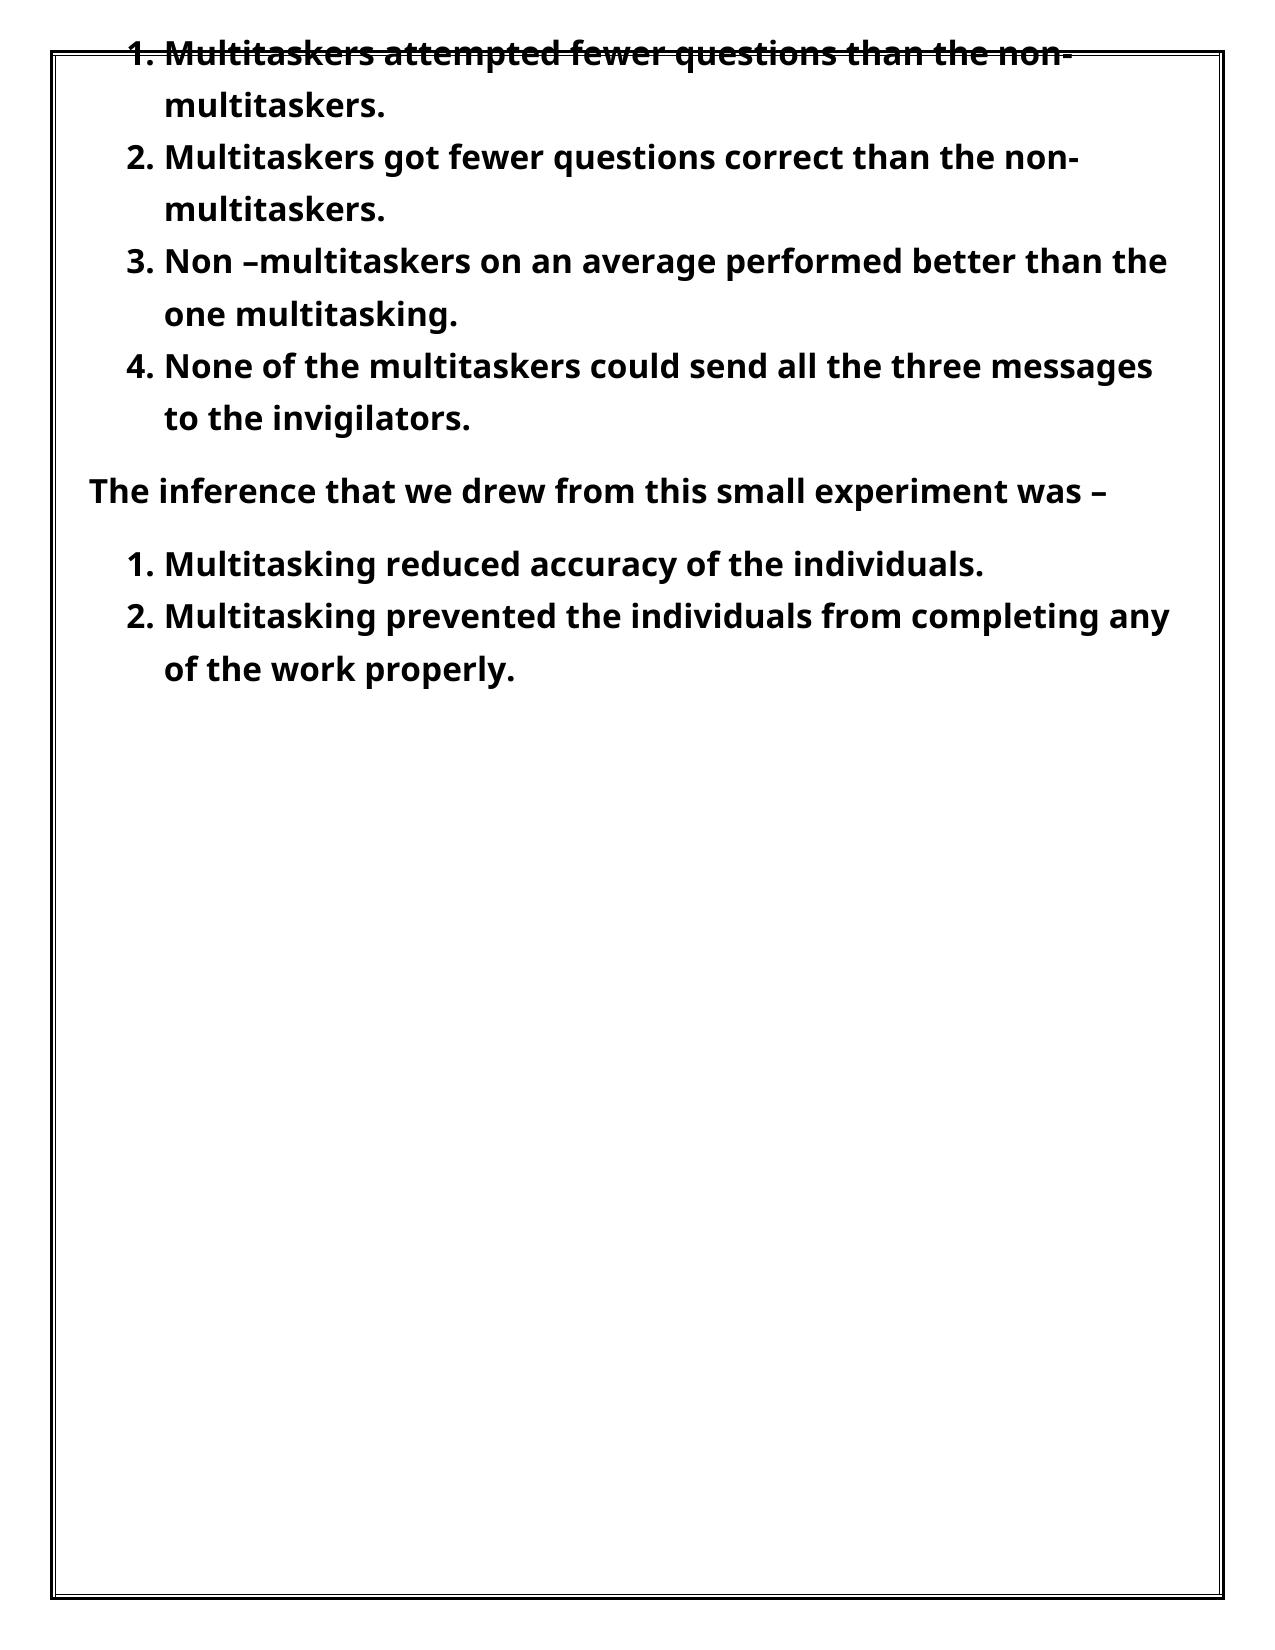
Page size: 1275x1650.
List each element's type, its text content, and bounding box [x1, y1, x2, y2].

list None of the multitaskers could send all the three messages to the invigilators. [126, 343, 1196, 440]
list Multitaskers attempted fewer questions than the non-multitaskers. [126, 56, 1196, 127]
list Multitasking reduced accuracy of the individuals. [126, 541, 1196, 586]
list Non –multitaskers on an average performed better than the one multitasking. [126, 238, 1196, 336]
list Multitaskers attempted fewer questions than the non-multitaskers. [126, 29, 1196, 50]
list Multitaskers got fewer questions correct than the non-multitaskers. [126, 134, 1196, 232]
text The inference that we drew from this small experiment was – [89, 468, 1196, 513]
list Multitasking prevented the individuals from completing any of the work properly. [126, 593, 1196, 691]
